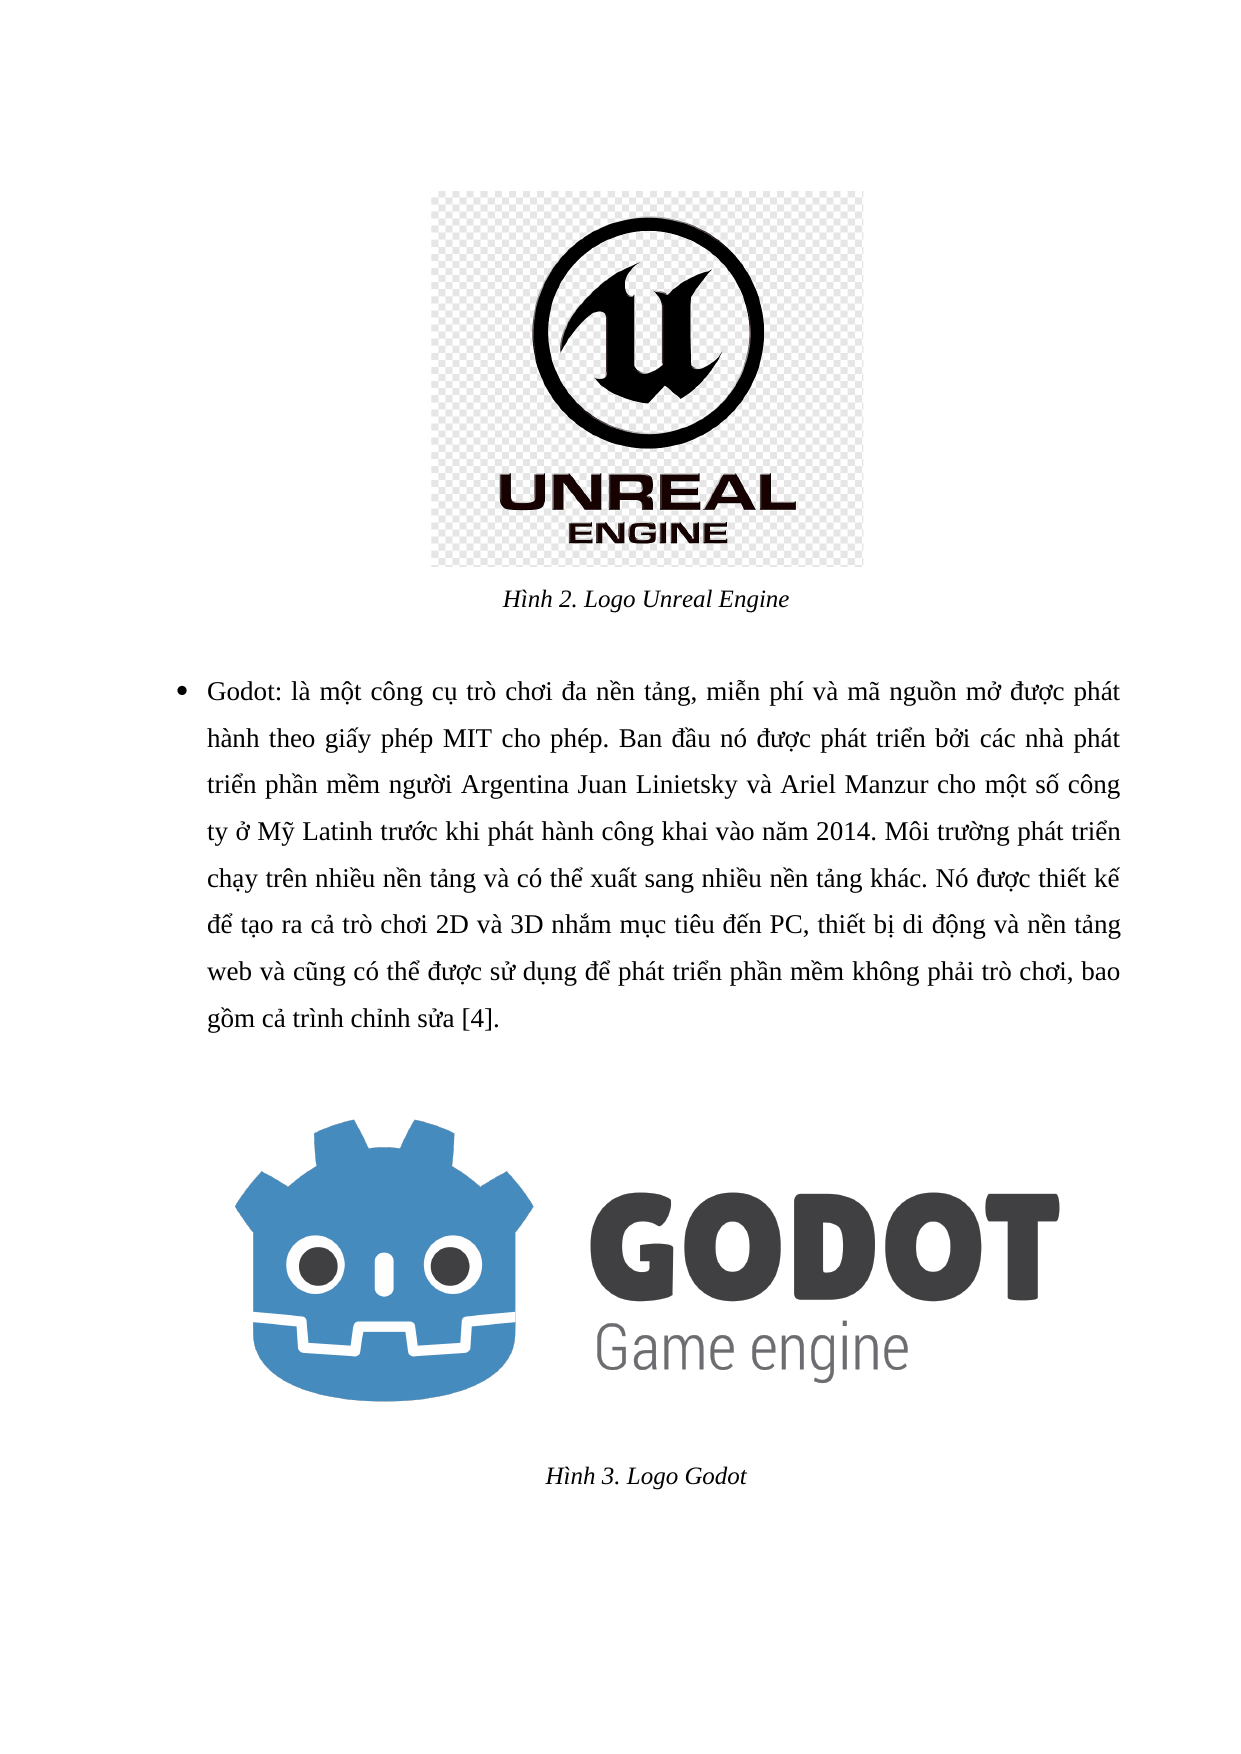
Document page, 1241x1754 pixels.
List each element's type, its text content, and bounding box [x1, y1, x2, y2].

text Godot: là một công cụ trò chơi đa nền tảng, miễn phí và mã nguồn mở được phát hành theo giấy phép MIT cho phép. Ban đầu nó được phát triển bởi các nhà phát triển phần mềm người Argentina Juan Linietsky và Ariel Manzur cho một số công ty ở Mỹ Latinh trước khi phát hành công khai vào năm 2014. Môi trường phát triển chạy trên nhiều nền tảng và có thể xuất sang nhiều nền tảng khác. Nó được thiết kế để tạo ra cả trò chơi 2D và 3D nhắm mục tiêu đến PC, thiết bị di động và nền tảng web và cũng có thể được sử dụng để phát triển phần mềm không phải trò chơi, bao gồm cả trình chỉnh sửa . [177, 675, 1122, 1033]
picture [192, 1076, 1102, 1444]
picture [431, 191, 864, 567]
